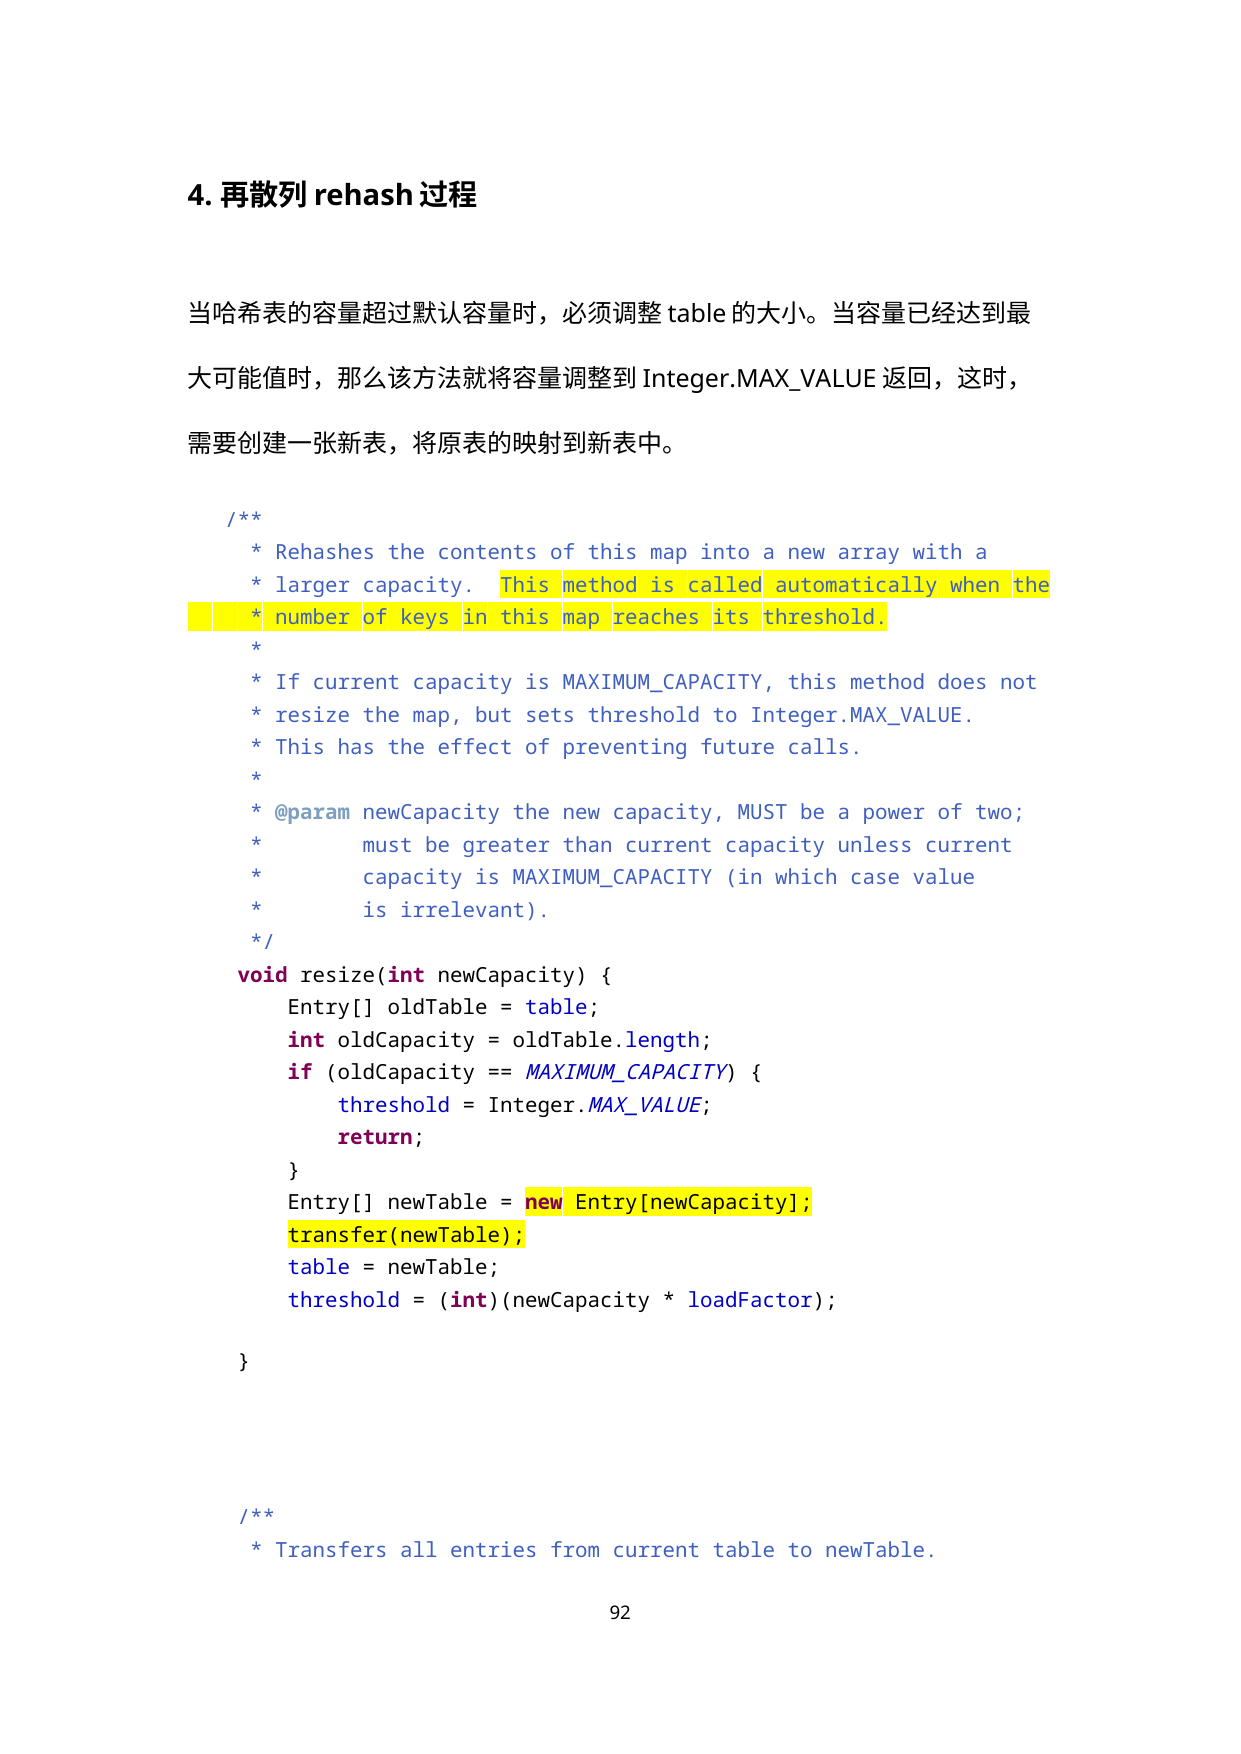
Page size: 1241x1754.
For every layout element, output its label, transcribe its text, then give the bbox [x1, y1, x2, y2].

text void resize(int newCapacity) { [187, 958, 1053, 990]
text */ [187, 925, 1053, 958]
text threshold = Integer.MAX_VALUE; [187, 1088, 1053, 1120]
text /** [187, 1500, 1053, 1533]
text * capacity is MAXIMUM_CAPACITY (in which case value [187, 860, 1053, 893]
subtitle 4. 再散列rehash过程 [187, 160, 1053, 225]
text * number of keys in this map reaches its threshold. [187, 600, 1053, 633]
text * larger capacity. This method is called automatically when the [187, 568, 1053, 600]
text Entry[] newTable = new Entry[newCapacity]; [187, 1185, 1053, 1218]
text } [187, 1153, 1053, 1185]
text * resize the map, but sets threshold to Integer.MAX_VALUE. [187, 698, 1053, 730]
text return; [187, 1120, 1053, 1153]
text * Rehashes the contents of this map into a new array with a [187, 535, 1053, 568]
text * If current capacity is MAXIMUM_CAPACITY, this method does not [187, 665, 1053, 698]
text transfer(newTable); [187, 1218, 1053, 1250]
text 当哈希表的容量超过默认容量时，必须调整table的大小。当容量已经达到最大可能值时，那么该方法就将容量调整到Integer.MAX_VALUE返回，这时，需要创建一张新表，将原表的映射到新表中。 [187, 279, 1053, 474]
text threshold = (int)(newCapacity * loadFactor); [187, 1283, 1053, 1315]
text table = newTable; [187, 1250, 1053, 1283]
text * @param newCapacity the new capacity, MUST be a power of two; [187, 795, 1053, 828]
text * [187, 633, 1053, 665]
text if (oldCapacity == MAXIMUM_CAPACITY) { [187, 1055, 1053, 1088]
text * This has the effect of preventing future calls. [187, 730, 1053, 763]
text int oldCapacity = oldTable.length; [187, 1023, 1053, 1055]
text * is irrelevant). [187, 893, 1053, 925]
text * must be greater than current capacity unless current [187, 828, 1053, 860]
text /** [187, 503, 1053, 535]
text Entry[] oldTable = table; [187, 990, 1053, 1023]
text * [187, 763, 1053, 795]
text } [187, 1344, 1053, 1377]
text * Transfers all entries from current table to newTable. [187, 1533, 1053, 1565]
